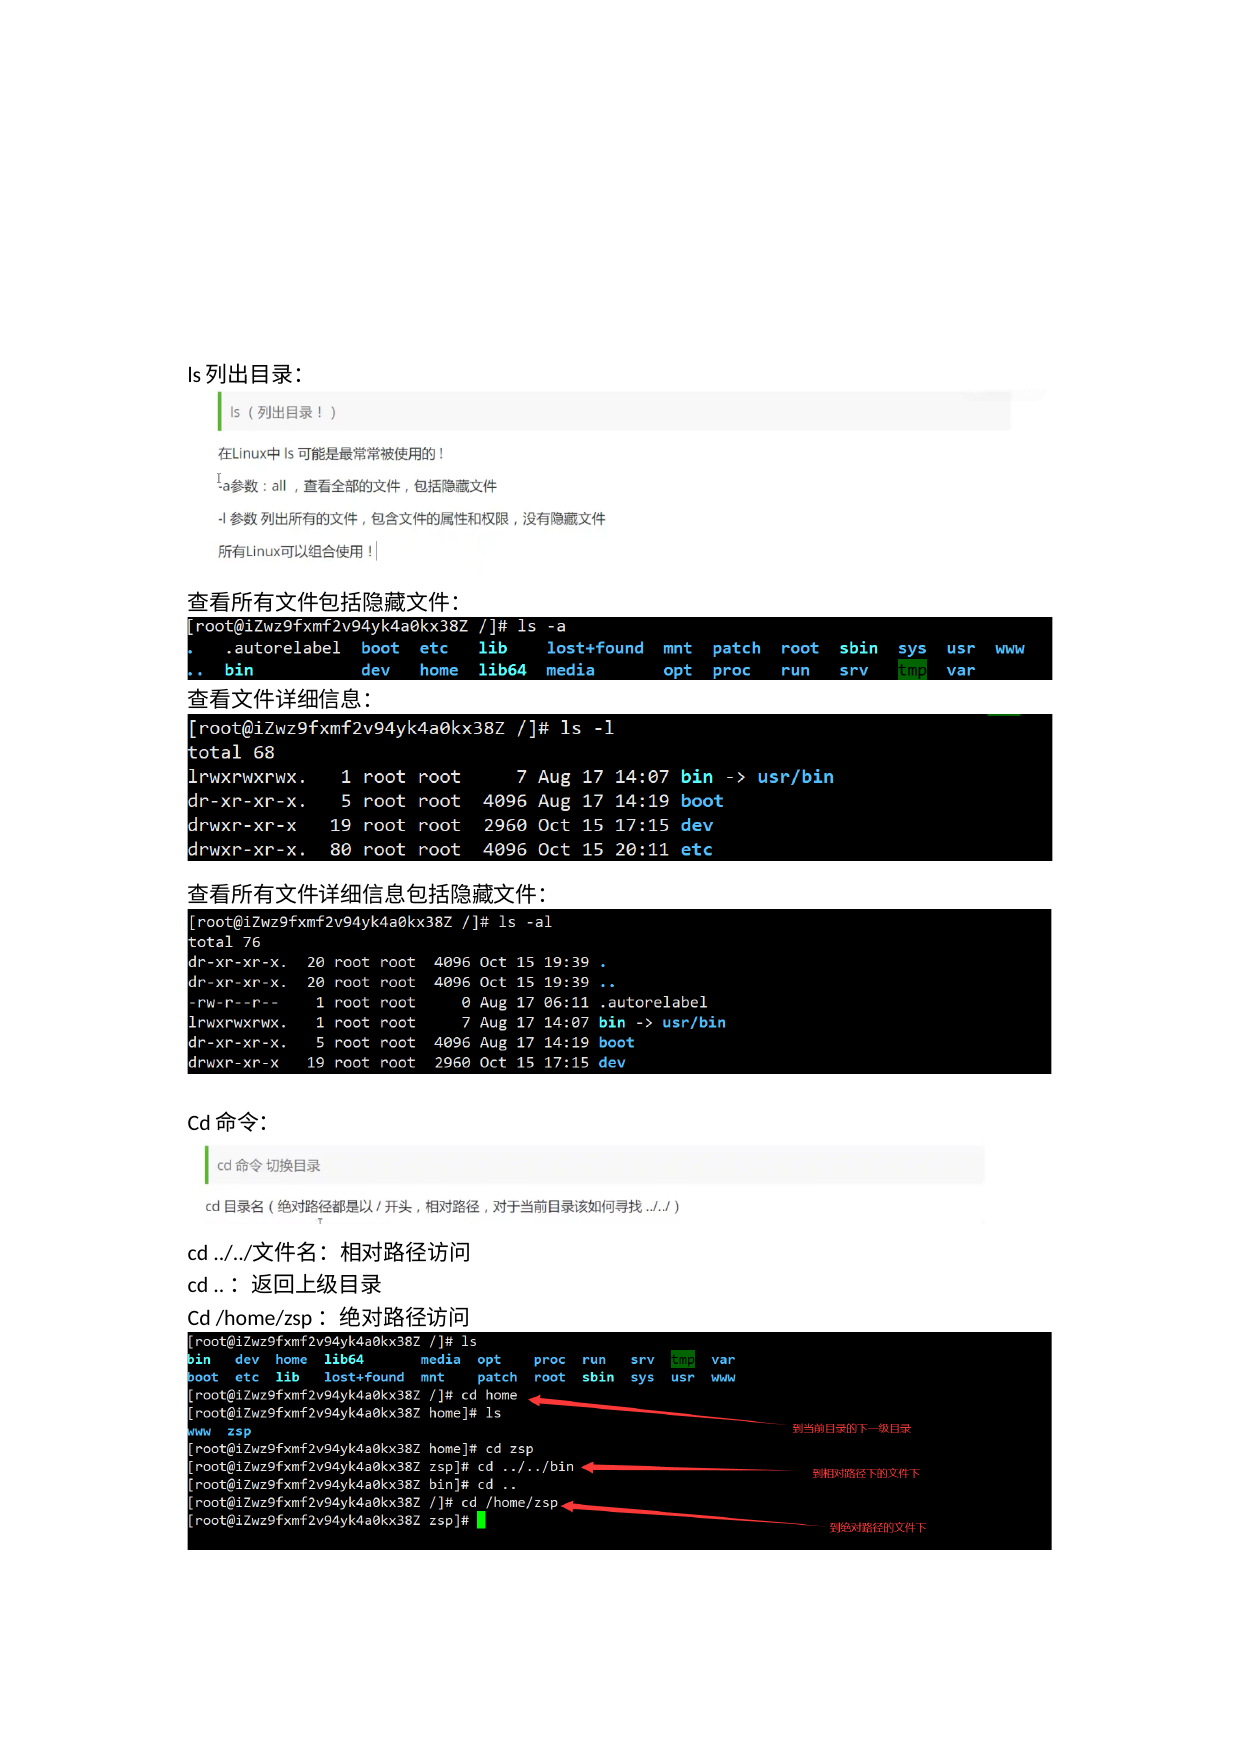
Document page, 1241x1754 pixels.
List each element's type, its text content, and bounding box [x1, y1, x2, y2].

picture [187, 1332, 1052, 1550]
text Cd /home/zsp ：绝对路径访问 [187, 1299, 1053, 1332]
picture [187, 714, 1053, 861]
text ls列出目录： [187, 357, 1053, 389]
text Cd命令： [187, 1104, 1053, 1137]
text 查看文件详细信息： [187, 682, 1053, 714]
picture [187, 389, 1053, 571]
picture [187, 909, 1052, 1074]
text cd ../../文件名：相对路径访问 [187, 1234, 1053, 1267]
text 查看所有文件详细信息包括隐藏文件： [187, 877, 1053, 909]
picture [187, 1137, 1053, 1224]
text 查看所有文件包括隐藏文件： [187, 584, 1053, 617]
text cd .. ：返回上级目录 [187, 1267, 1053, 1299]
picture [187, 617, 1053, 680]
